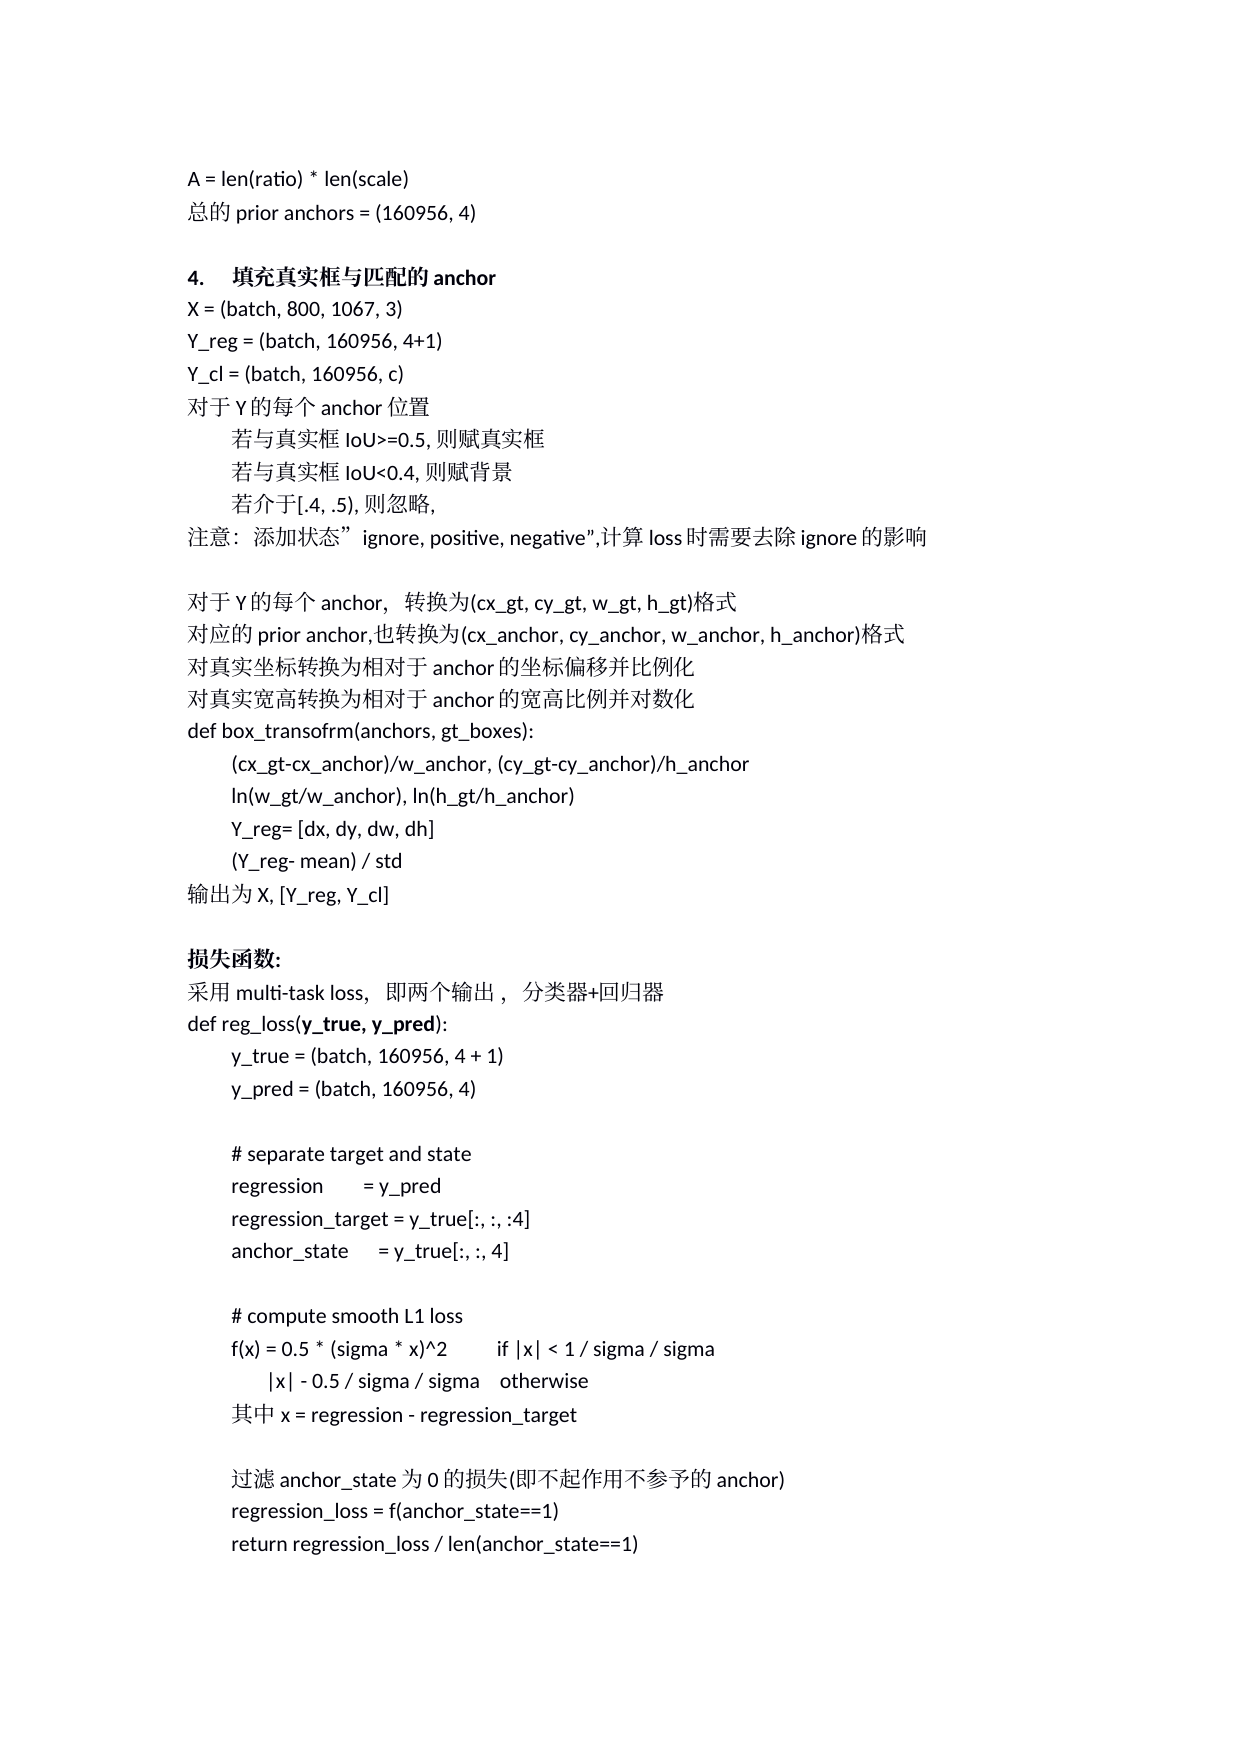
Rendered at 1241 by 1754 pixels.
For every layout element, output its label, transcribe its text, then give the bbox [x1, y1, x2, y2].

text 若与真实框IoU>=0.5, 则赋真实框 [187, 422, 1053, 454]
text 若介于[.4, .5), 则忽略, [187, 487, 1053, 519]
text Y_reg = (batch, 160956, 4+1) [187, 324, 1053, 357]
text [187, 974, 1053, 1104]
text 对于Y的每个anchor位置 [187, 389, 1053, 422]
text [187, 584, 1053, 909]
text X = (batch, 800, 1067, 3) [187, 292, 1053, 324]
text A = len(ratio) * len(scale) [187, 162, 1053, 194]
text Y_cl = (batch, 160956, c) [187, 357, 1053, 389]
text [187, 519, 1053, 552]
text 若与真实框IoU<0.4, 则赋背景 [187, 454, 1053, 487]
list 填充真实框与匹配的anchor [187, 259, 1053, 292]
text 总的prior anchors = (160956, 4) [187, 194, 1053, 227]
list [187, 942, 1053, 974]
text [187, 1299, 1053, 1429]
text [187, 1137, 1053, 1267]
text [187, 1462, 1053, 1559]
